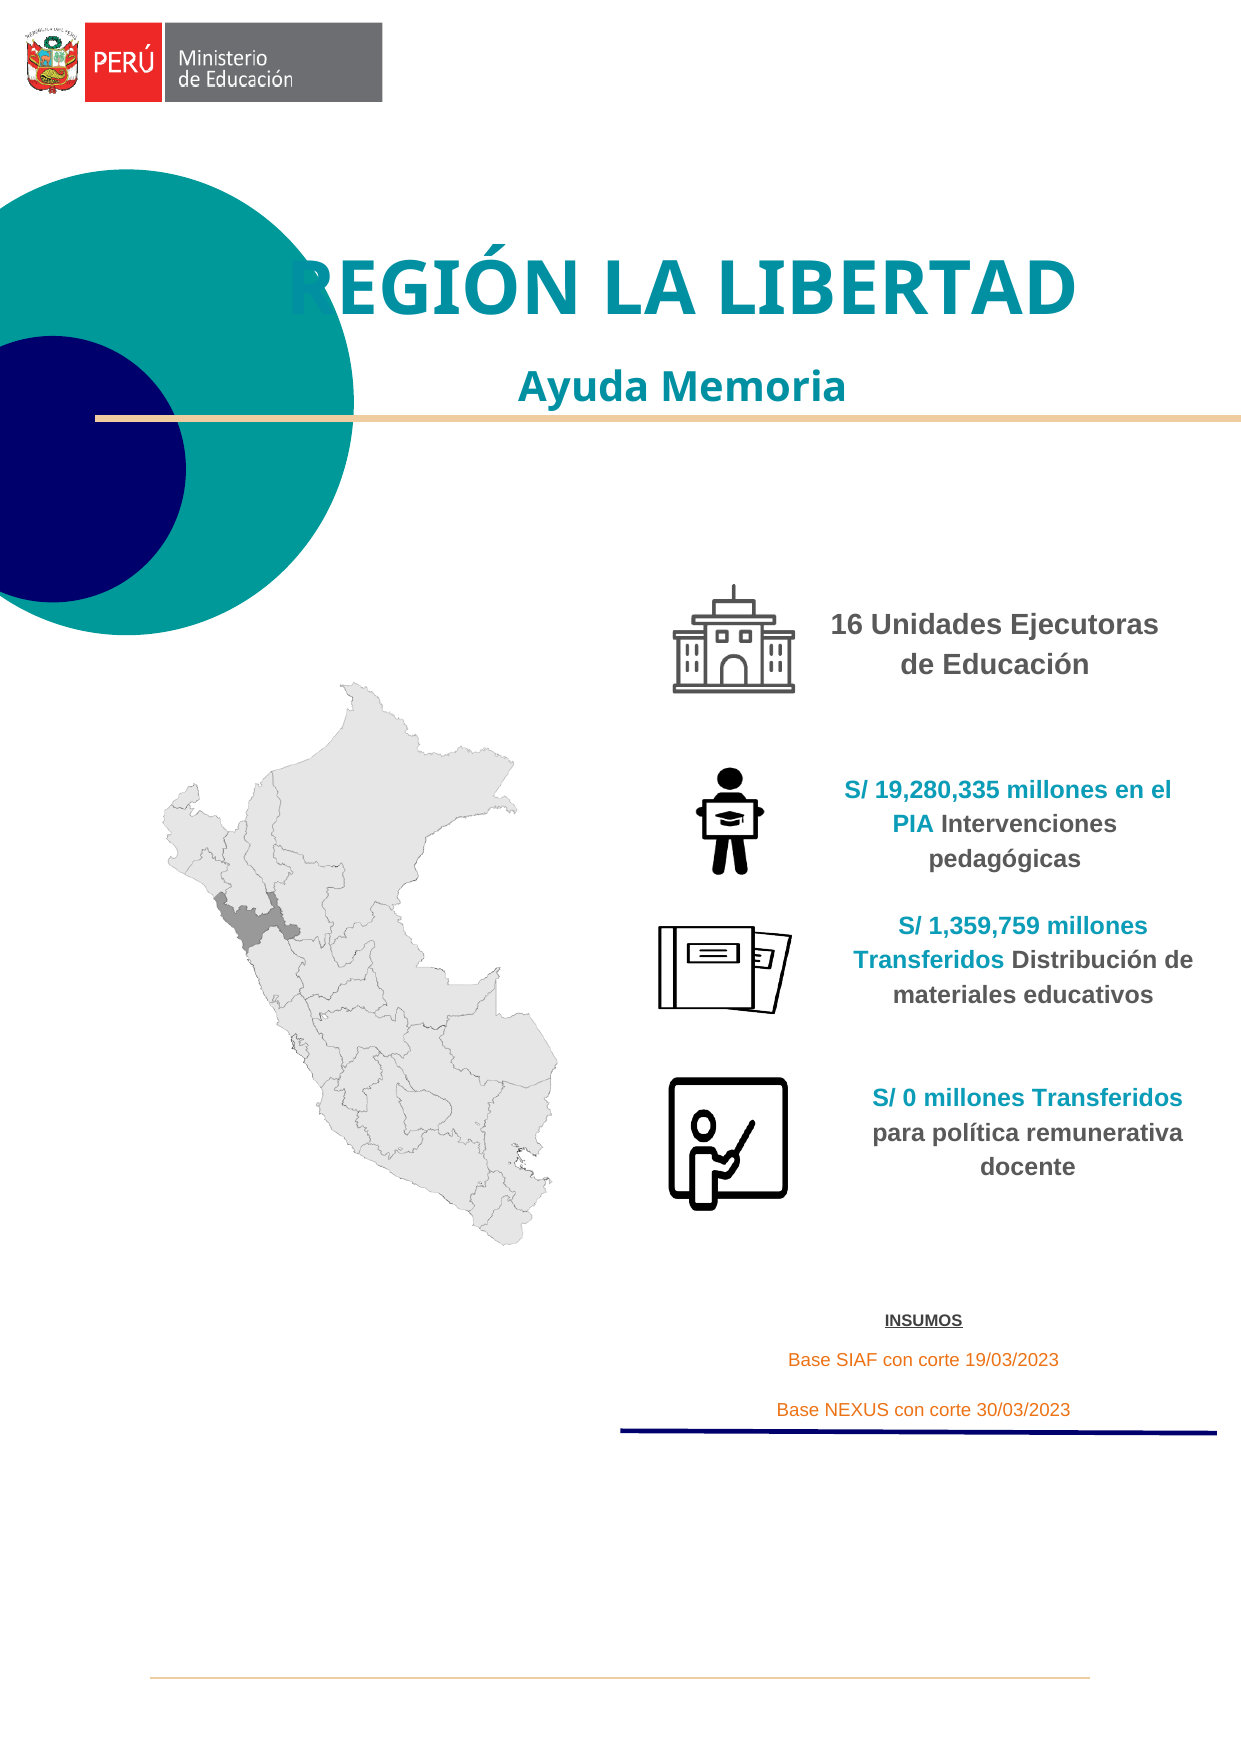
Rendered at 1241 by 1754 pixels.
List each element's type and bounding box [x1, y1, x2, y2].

picture [646, 1045, 801, 1227]
picture [150, 675, 586, 1255]
picture [617, 913, 816, 1021]
picture [21, 28, 81, 98]
picture [664, 749, 793, 894]
picture [179, 50, 292, 87]
